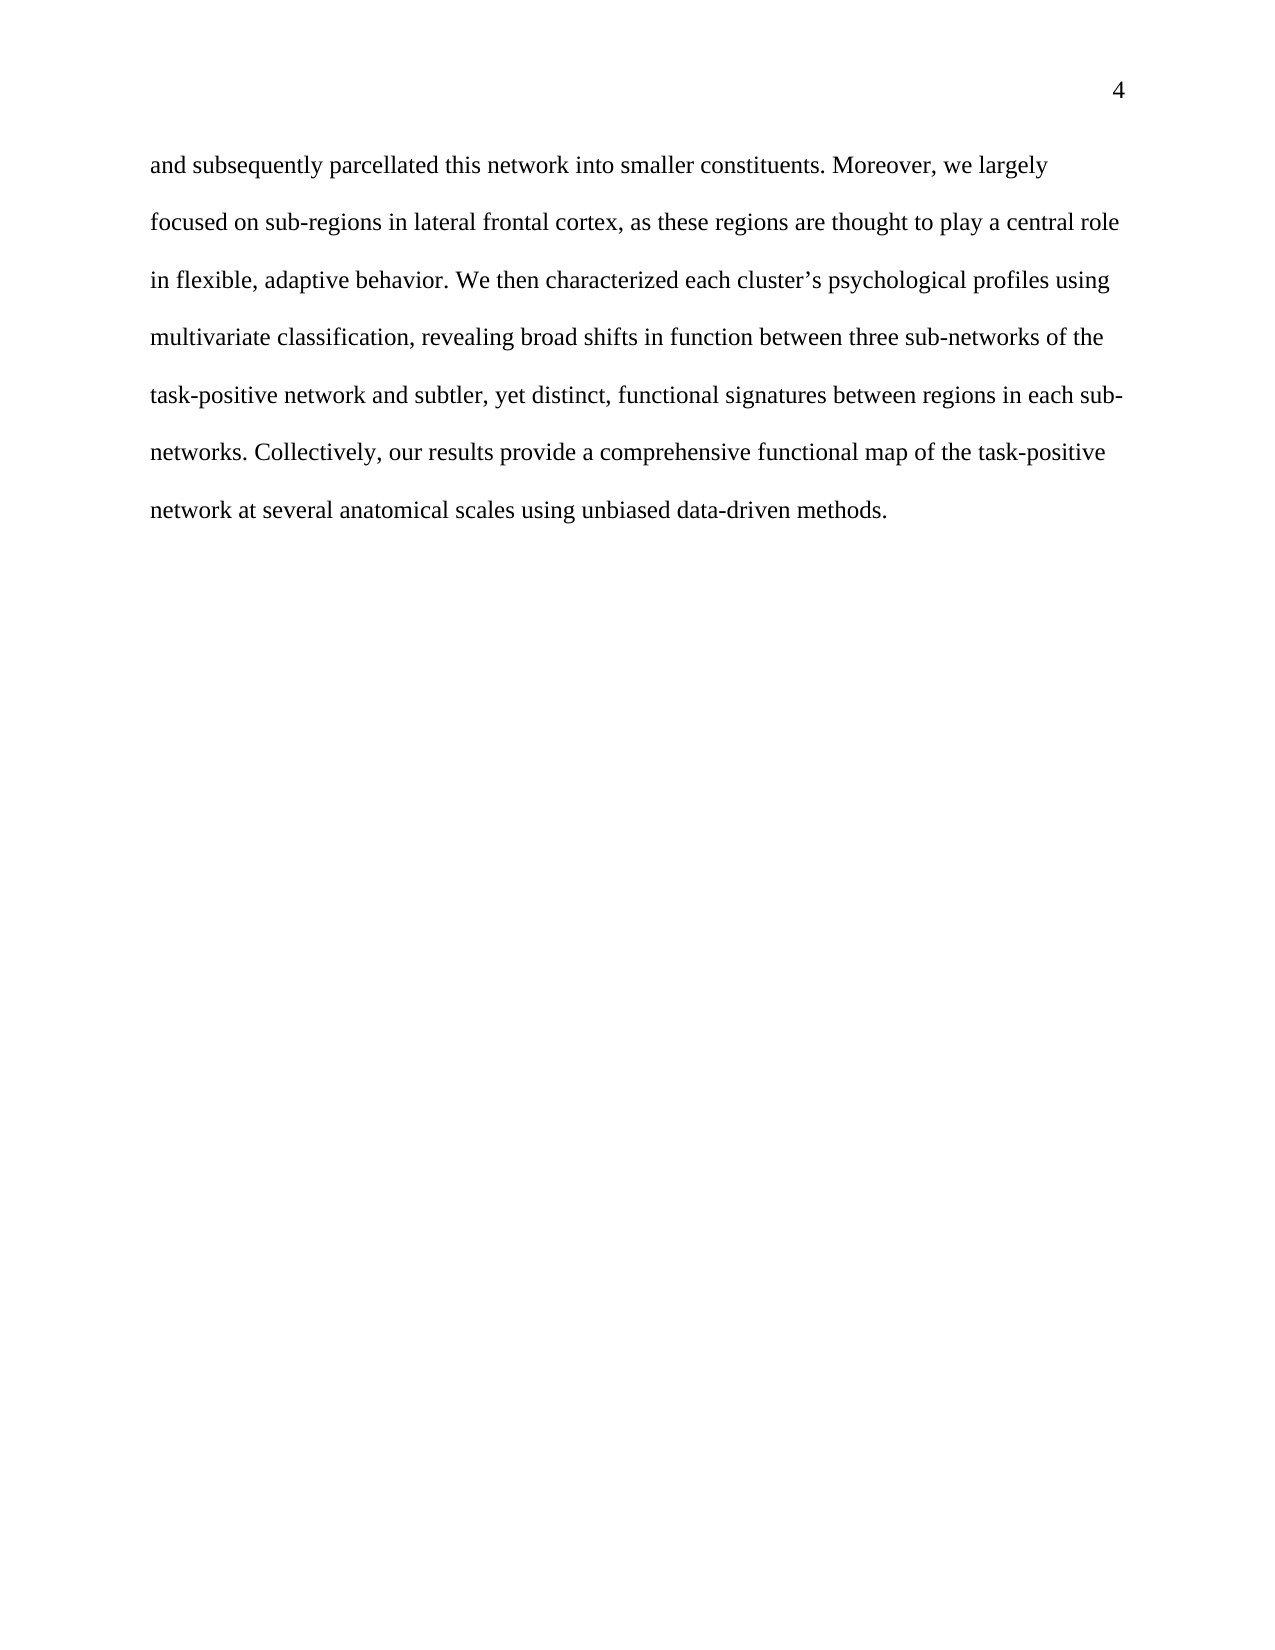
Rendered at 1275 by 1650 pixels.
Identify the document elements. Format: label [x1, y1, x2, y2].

text [150, 150, 1125, 524]
